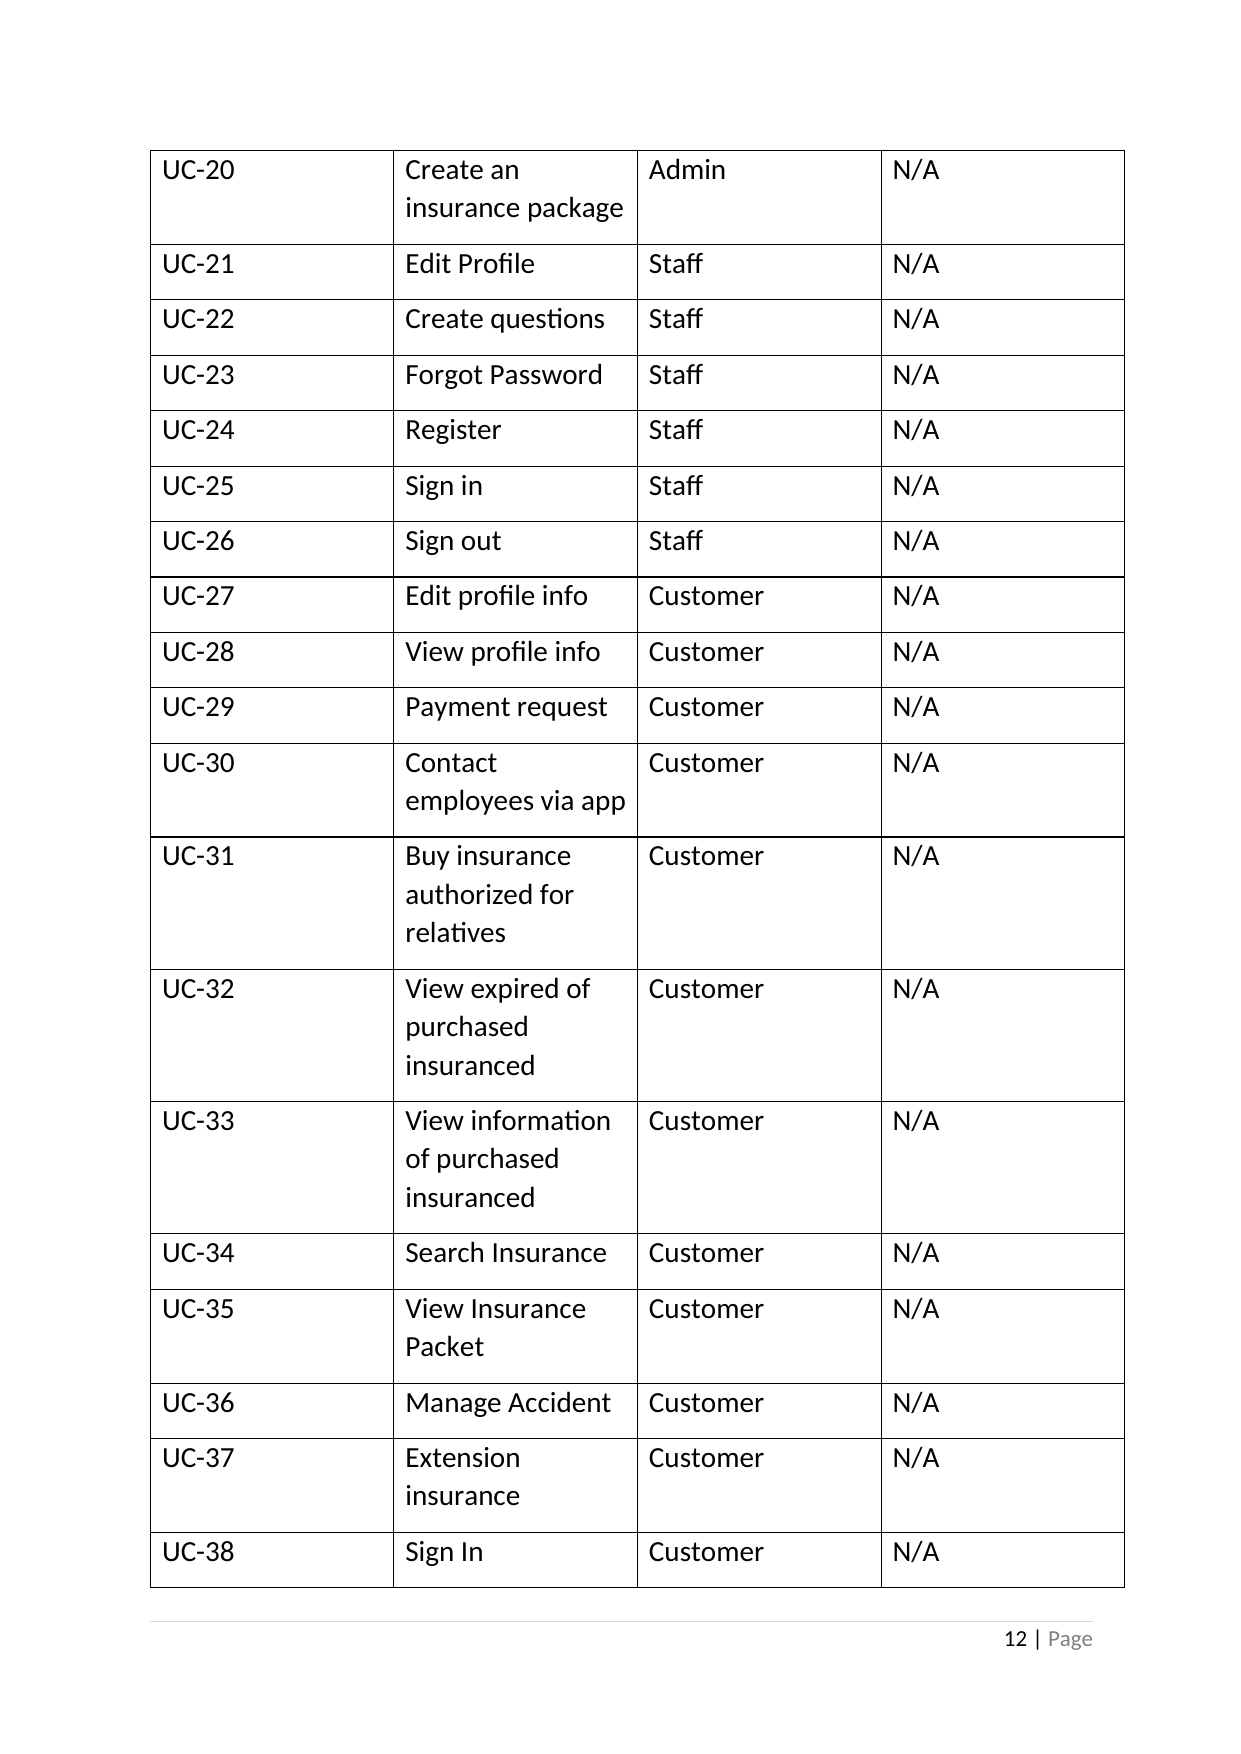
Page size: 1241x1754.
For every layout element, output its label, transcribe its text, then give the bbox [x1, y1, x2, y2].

table_cell UC-26 [151, 522, 393, 576]
table_cell Register [394, 411, 637, 466]
table_cell UC-38 [151, 1533, 393, 1587]
table_cell Customer [638, 838, 881, 969]
table_cell N/A [882, 1102, 1124, 1233]
table_cell N/A [882, 578, 1124, 632]
table_cell Customer [638, 1439, 881, 1532]
table_cell N/A [882, 838, 1124, 969]
table_cell Payment request [394, 688, 637, 743]
table_cell N/A [882, 151, 1124, 244]
table_cell UC-24 [151, 411, 393, 466]
table_cell Sign in [394, 467, 637, 521]
table_cell Customer [638, 633, 881, 687]
table_cell Admin [638, 151, 881, 244]
table_cell UC-32 [151, 970, 393, 1101]
table_cell UC-23 [151, 356, 393, 410]
table_cell Extension insurance [394, 1439, 637, 1532]
table_cell N/A [882, 411, 1124, 466]
table_cell Customer [638, 688, 881, 743]
table_cell Staff [638, 245, 881, 299]
table_cell UC-28 [151, 633, 393, 687]
table_cell Sign In [394, 1533, 637, 1587]
table_cell Customer [638, 578, 881, 632]
table_cell UC-29 [151, 688, 393, 743]
table_cell View information of purchased insuranced [394, 1102, 637, 1233]
table_cell N/A [882, 970, 1124, 1101]
table_cell UC-35 [151, 1290, 393, 1383]
table_cell Staff [638, 522, 881, 576]
table_cell N/A [882, 1533, 1124, 1587]
table_cell Customer [638, 970, 881, 1101]
table_cell Edit profile info [394, 578, 637, 632]
table_cell Create questions [394, 300, 637, 355]
table_cell UC-34 [151, 1234, 393, 1289]
table_cell Staff [638, 411, 881, 466]
table_cell Contact employees via app [394, 744, 637, 836]
table_cell UC-33 [151, 1102, 393, 1233]
table_cell UC-36 [151, 1384, 393, 1438]
table_cell Search Insurance [394, 1234, 637, 1289]
table_cell View profile info [394, 633, 637, 687]
table_cell Customer [638, 1102, 881, 1233]
table_cell N/A [882, 1234, 1124, 1289]
table_cell Staff [638, 356, 881, 410]
table_cell Buy insurance authorized for relatives [394, 838, 637, 969]
table_cell N/A [882, 1290, 1124, 1383]
table_cell UC-37 [151, 1439, 393, 1532]
table_cell UC-22 [151, 300, 393, 355]
table_cell N/A [882, 744, 1124, 836]
table_cell UC-30 [151, 744, 393, 836]
table_cell Customer [638, 1384, 881, 1438]
table_cell N/A [882, 1439, 1124, 1532]
table_cell N/A [882, 633, 1124, 687]
table_cell UC-31 [151, 838, 393, 969]
table_cell UC-25 [151, 467, 393, 521]
table_cell View Insurance Packet [394, 1290, 637, 1383]
table_cell N/A [882, 522, 1124, 576]
table_cell Customer [638, 1533, 881, 1587]
table_cell Customer [638, 744, 881, 836]
table_cell Customer [638, 1290, 881, 1383]
table_cell UC-20 [151, 151, 393, 244]
table_cell N/A [882, 688, 1124, 743]
table_cell Manage Accident [394, 1384, 637, 1438]
table_cell Staff [638, 467, 881, 521]
table_cell N/A [882, 467, 1124, 521]
table_cell N/A [882, 1384, 1124, 1438]
table_cell N/A [882, 300, 1124, 355]
table_cell Forgot Password [394, 356, 637, 410]
table_cell View expired of purchased insuranced [394, 970, 637, 1101]
table_cell UC-21 [151, 245, 393, 299]
table_cell Sign out [394, 522, 637, 576]
table_cell Staff [638, 300, 881, 355]
table_cell Customer [638, 1234, 881, 1289]
table_cell Edit Profile [394, 245, 637, 299]
table_cell N/A [882, 356, 1124, 410]
table_cell Create an insurance package [394, 151, 637, 244]
table_cell N/A [882, 245, 1124, 299]
table_cell UC-27 [151, 578, 393, 632]
